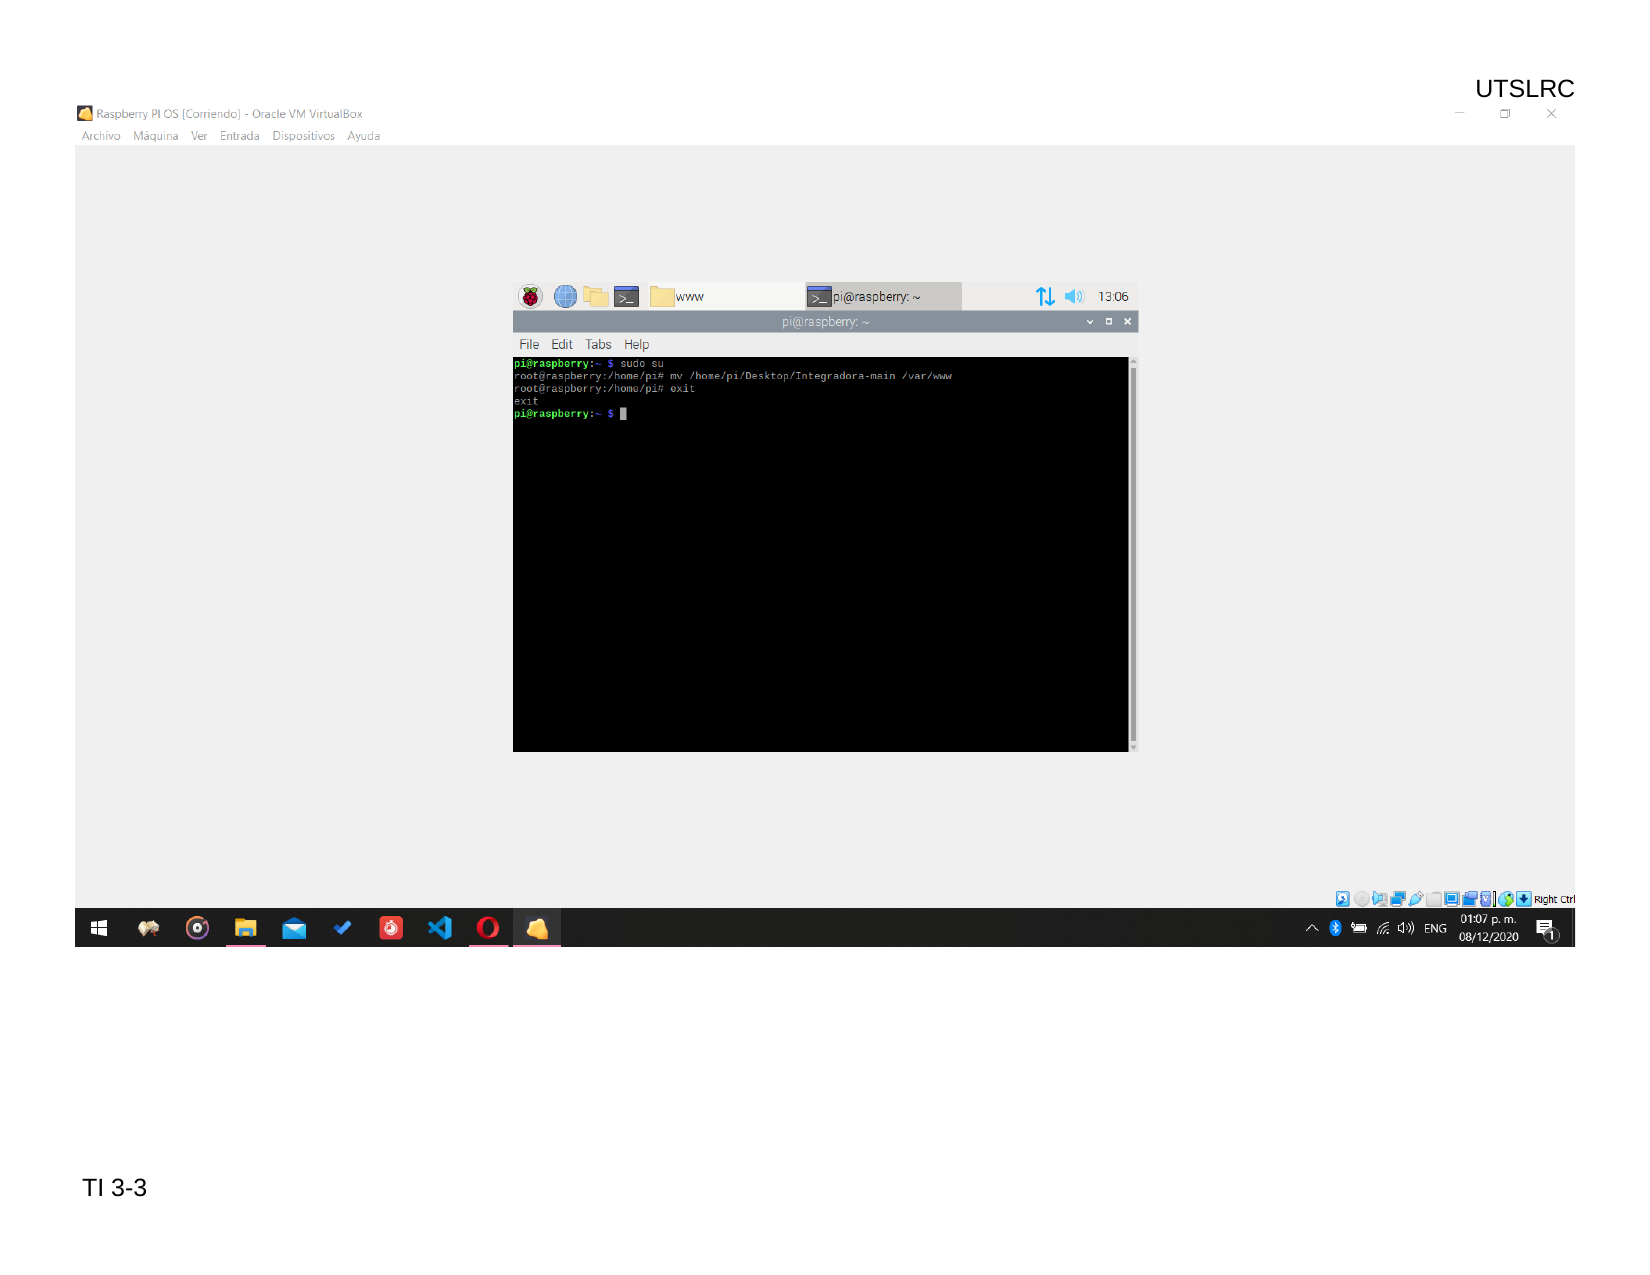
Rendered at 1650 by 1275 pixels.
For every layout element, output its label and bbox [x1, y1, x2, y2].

picture [75, 102, 1575, 947]
